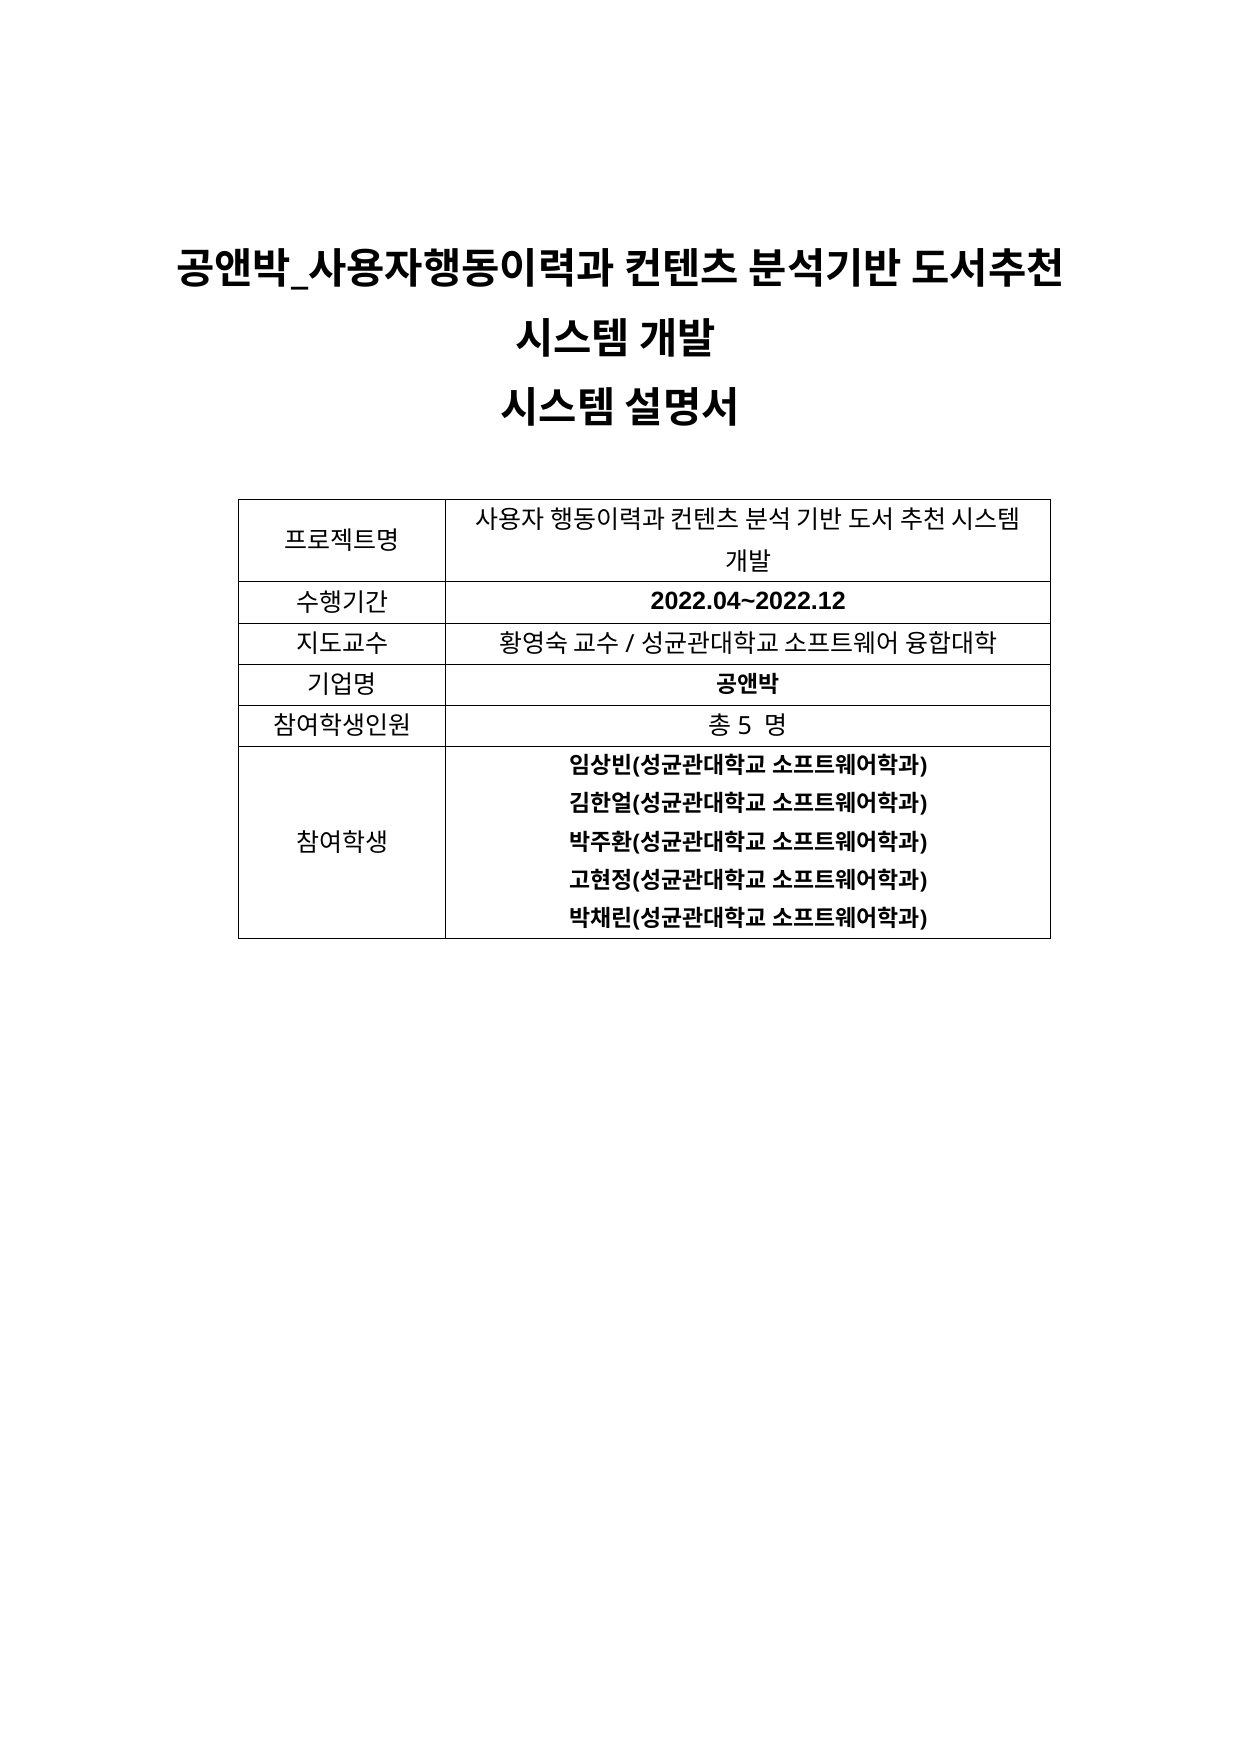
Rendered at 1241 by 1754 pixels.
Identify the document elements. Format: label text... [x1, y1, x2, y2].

table_cell 기업명 [239, 665, 445, 705]
table_cell 지도교수 [239, 624, 445, 663]
table_cell 참여학생 [239, 747, 445, 937]
table_cell 수행기간 [239, 582, 445, 622]
table_header 사용자 행동이력과 컨텐츠 분석 기반 도서 추천 시스템 개발 [446, 500, 1050, 581]
table_cell [446, 665, 1050, 705]
table_cell 총 5 명 [446, 706, 1050, 746]
table_header 프로젝트명 [239, 500, 445, 581]
table_cell 임상빈(성균관대학교 소프트웨어학과) (성균관대학교 소프트웨어학과) (성균관대학교 소프트웨어학과) (성균관대학교 소프트웨어학과) (성균관대학교 소프트웨어학과) [446, 747, 1050, 937]
table_cell 2022.04~2022.12 [446, 582, 1050, 622]
text 공앤박_사용자행동이력과 컨텐츠 분석기반 도서추천 시스템 개발 시스템 설명서 [150, 235, 1090, 434]
table_cell 참여학생인원 [239, 706, 445, 746]
table_cell 황영숙 교수 / 성균관대학교 소프트웨어 융합대학 [446, 624, 1050, 663]
